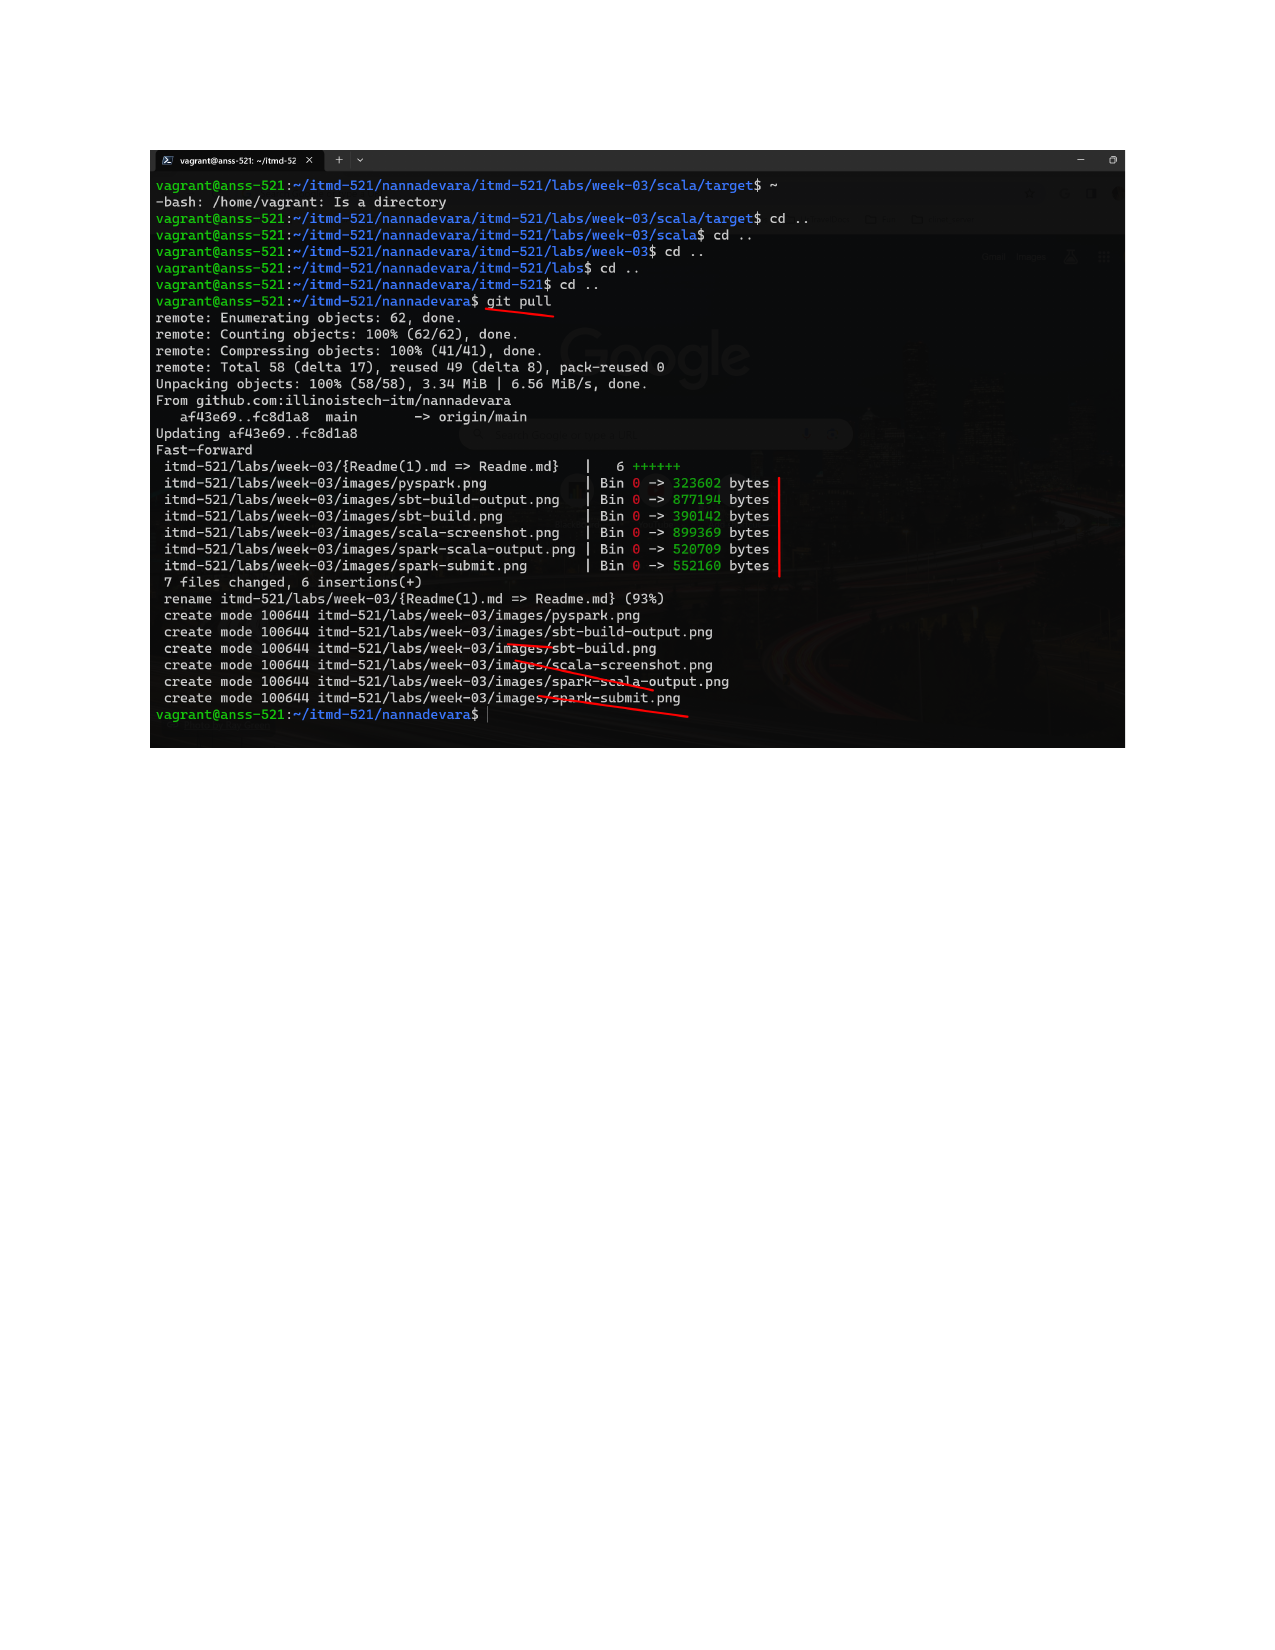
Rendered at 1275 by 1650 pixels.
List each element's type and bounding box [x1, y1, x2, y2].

picture [150, 150, 1125, 748]
